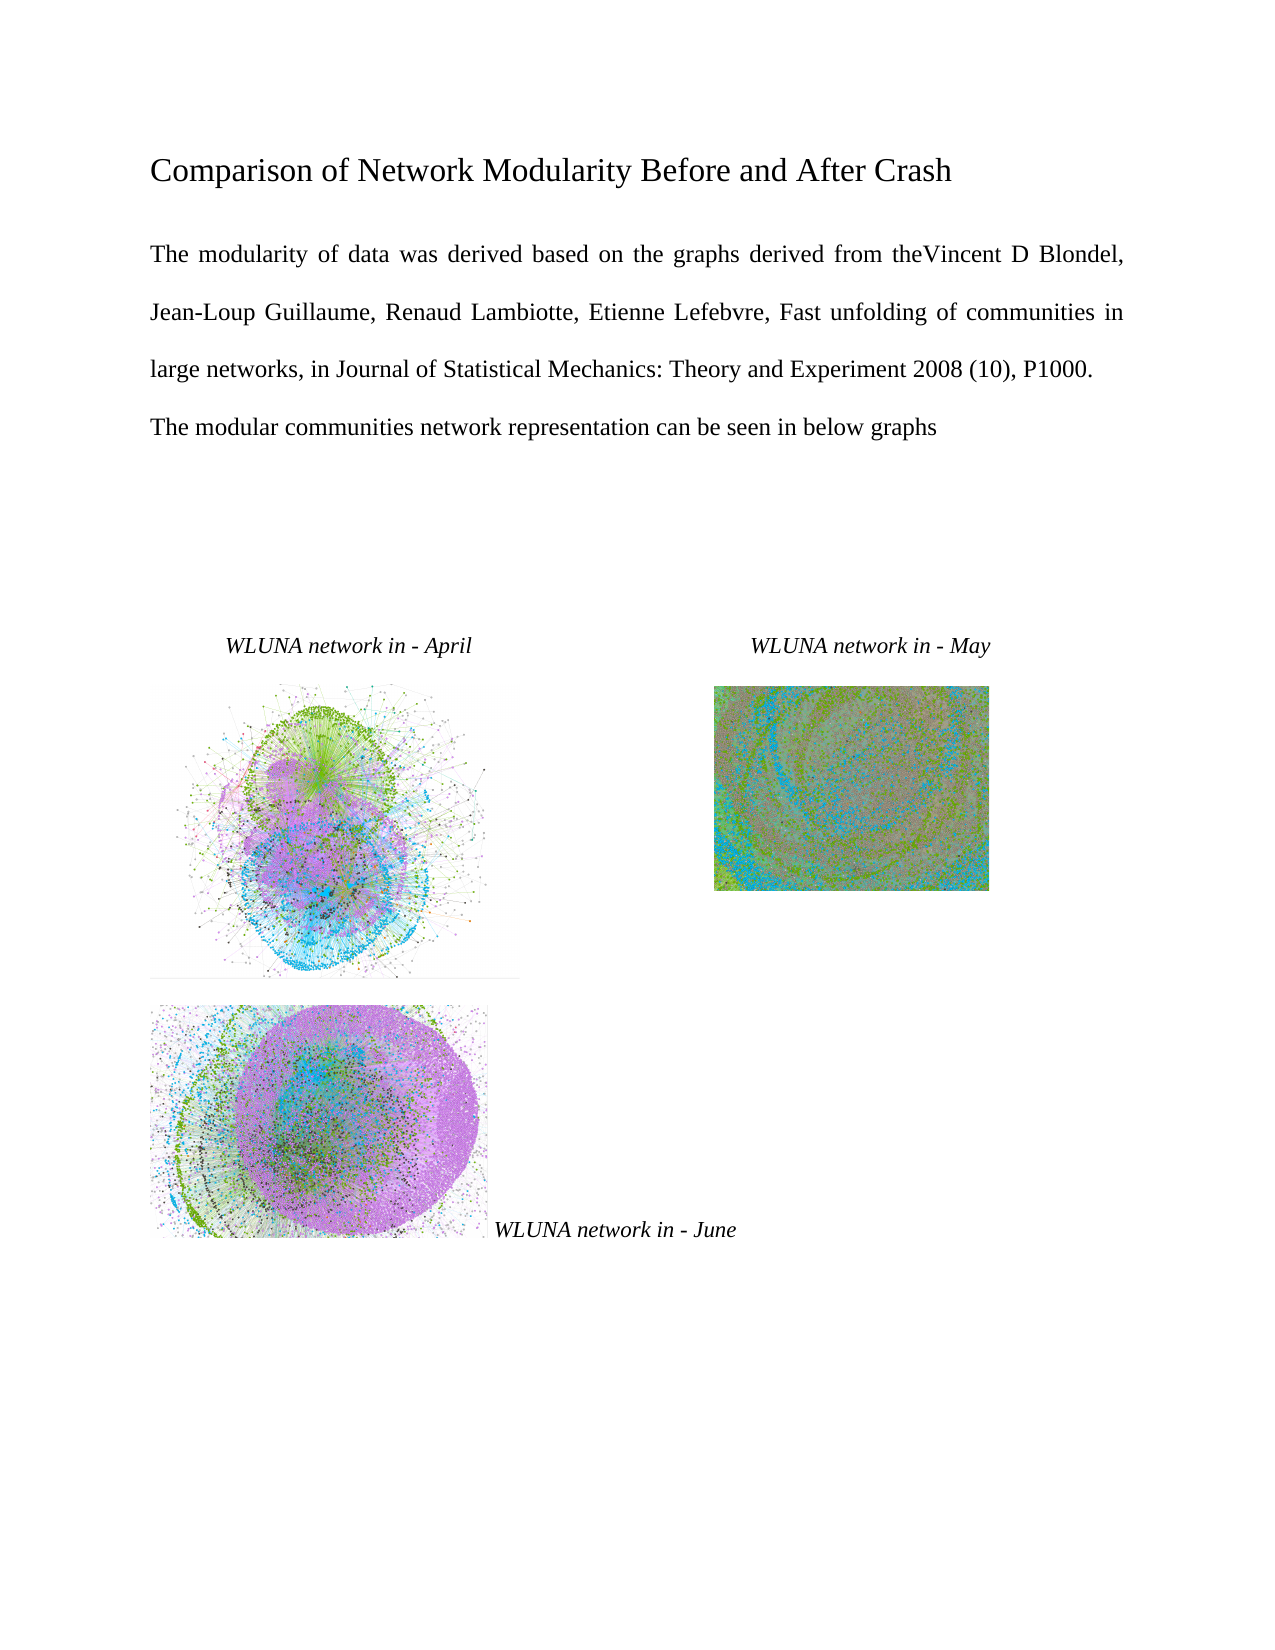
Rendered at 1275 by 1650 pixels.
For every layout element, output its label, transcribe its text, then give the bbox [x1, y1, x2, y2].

picture [720, 852, 726, 859]
subtitle Comparison of Network Modularity Before and After Crash [150, 150, 1125, 188]
picture [714, 686, 990, 891]
picture [714, 852, 742, 891]
picture [742, 883, 747, 891]
picture [965, 859, 990, 891]
text The modular communities network representation can be seen in below graphs [150, 412, 1125, 440]
picture [150, 1005, 488, 1238]
picture [150, 684, 520, 979]
text The modularity of data was derived based on the graphs derived from theVincent D Blondel, Jean-Loup Guillaume, Renaud Lambiotte, Etienne Lefebvre, Fast unfolding of communities in large networks, in Journal of Statistical Mechanics: Theory and Experiment 2008 (10), P1000. [150, 239, 1125, 383]
picture [776, 882, 784, 891]
text WLUNA network in - April WLUNA network in - May [150, 632, 1125, 658]
